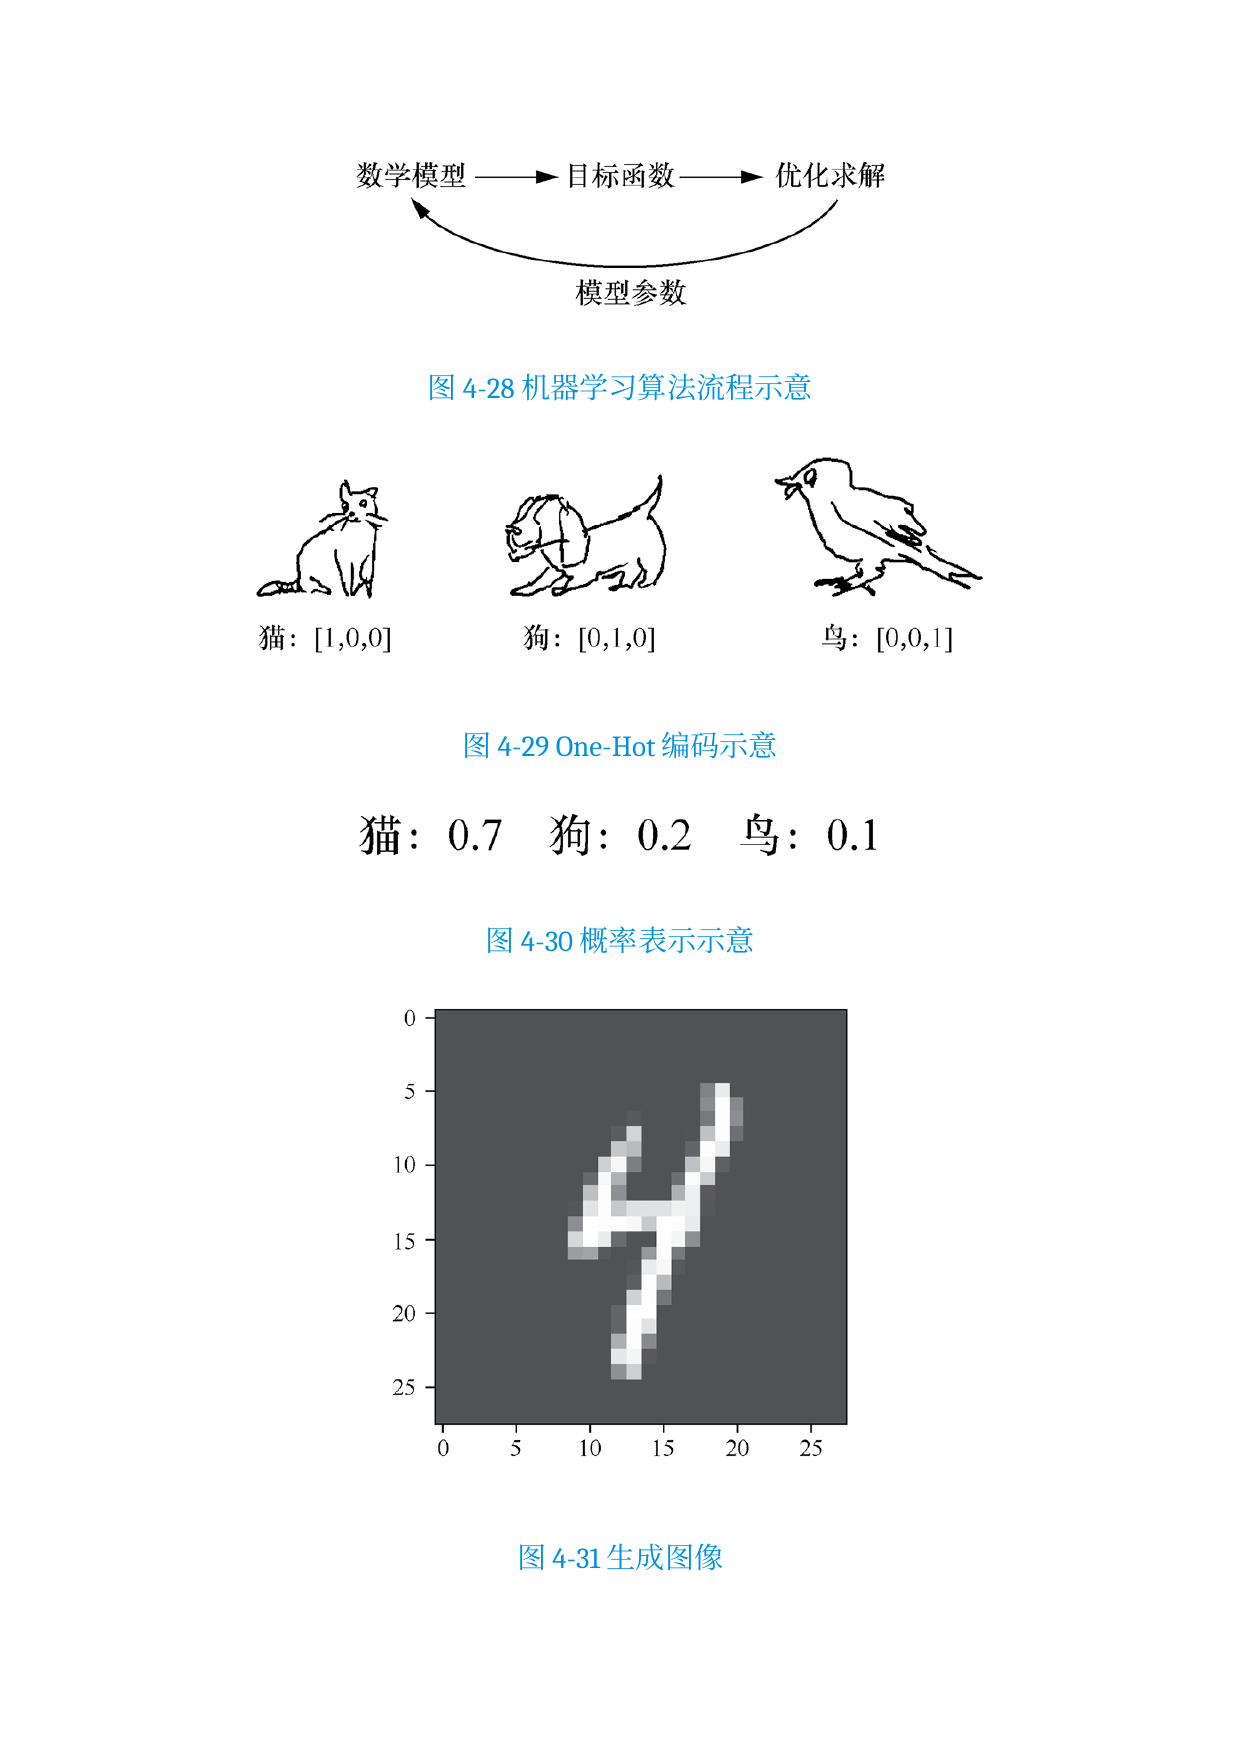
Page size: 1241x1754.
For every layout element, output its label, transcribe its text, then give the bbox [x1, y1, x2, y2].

picture [358, 812, 882, 862]
picture [646, 1564, 653, 1570]
picture [355, 162, 885, 310]
text 图4-28 机器学习算法流程示意 [187, 357, 1053, 422]
text 图4-29 One-Hot编码示意 [187, 714, 1053, 779]
text 图4-31 生成图像 [187, 1527, 1053, 1592]
text 图4-30 概率表示示意 [187, 812, 1053, 974]
picture [392, 1007, 848, 1464]
picture [254, 454, 986, 655]
picture [681, 745, 685, 756]
